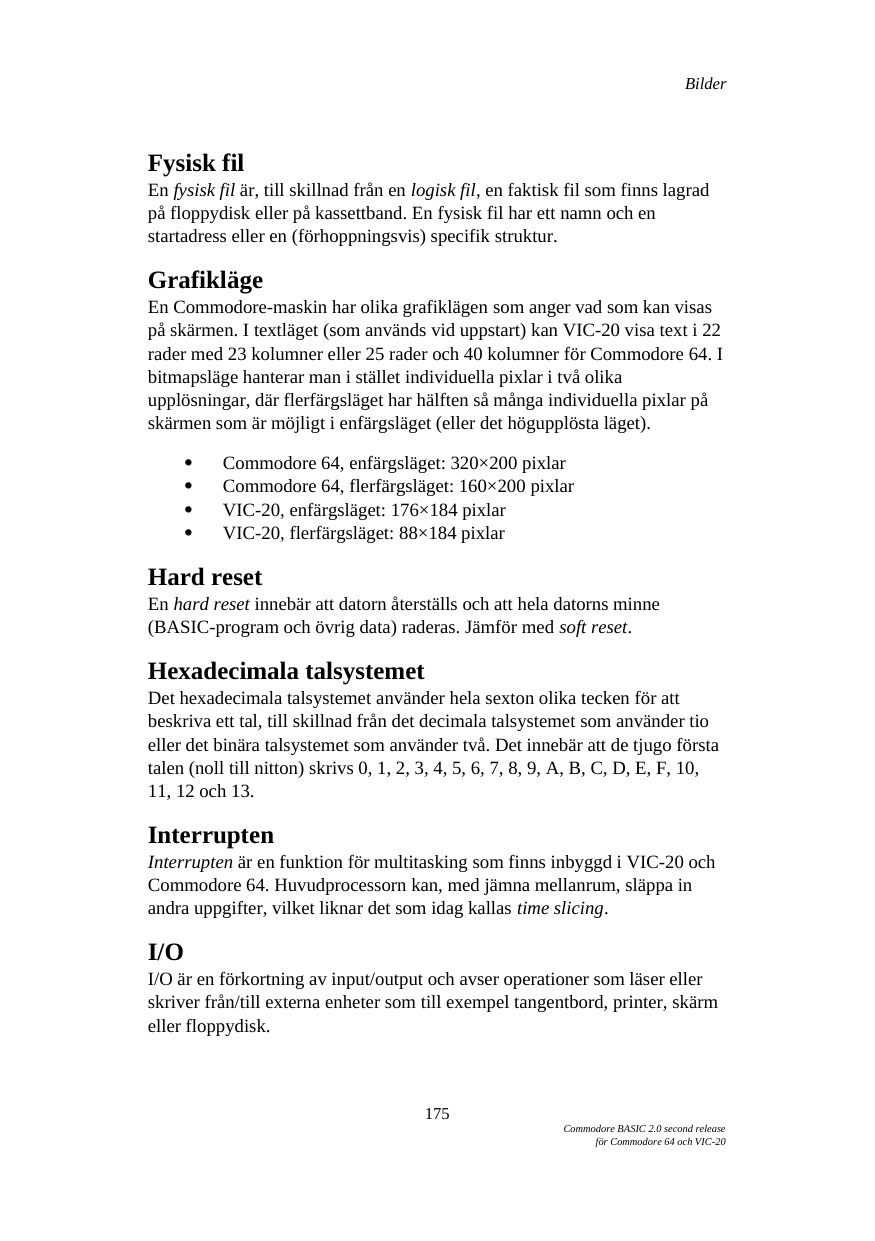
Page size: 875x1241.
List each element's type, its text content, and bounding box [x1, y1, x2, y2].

subtitle Fysisk fil [148, 148, 726, 176]
subtitle Hexadecimala talsystemet [148, 656, 726, 685]
text En hard reset innebär att datorn återställs och att hela datorns minne (BASIC-program och övrig data) raderas. Jämför med soft reset. [148, 593, 726, 638]
text En fysisk fil är, till skillnad från en logisk fil, en faktisk fil som finns lagrad på floppydisk eller på kassettband. En fysisk fil har ett namn och en startadress eller en (förhoppningsvis) specifik struktur. [148, 179, 726, 247]
subtitle Hard reset [148, 562, 726, 591]
subtitle Interrupten [148, 820, 726, 848]
text Det hexadecimala talsystemet använder hela sexton olika tecken för att beskriva ett tal, till skillnad från det decimala talsystemet som använder tio eller det binära talsystemet som använder två. Det innebär att de tjugo första talen (noll till nitton) skrivs 0, 1, 2, 3, 4, 5, 6, 7, 8, 9, A, B, C, D, E, F, 10, 11, 12 och 13. [148, 687, 726, 801]
text I/O är en förkortning av input/output och avser operationer som läser eller skriver från/till externa enheter som till exempel tangentbord, printer, skärm eller floppydisk. [148, 968, 726, 1036]
subtitle Grafikläge [148, 265, 726, 294]
list VIC-20, enfärgsläget: 176×184 pixlar [185, 499, 726, 520]
text Interrupten är en funktion för multitasking som finns inbyggd i VIC-20 och Commodore 64. Huvudprocessorn kan, med jämna mellanrum, släppa in andra uppgifter, vilket liknar det som idag kallas time slicing. [148, 851, 726, 919]
list VIC-20, flerfärgsläget: 88×184 pixlar [185, 522, 726, 543]
list Commodore 64, flerfärgsläget: 160×200 pixlar [185, 475, 726, 497]
list Commodore 64, enfärgsläget: 320×200 pixlar [185, 452, 726, 474]
text En Commodore-maskin har olika grafiklägen som anger vad som kan visas på skärmen. I textläget (som används vid uppstart) kan VIC-20 visa text i 22 rader med 23 kolumner eller 25 rader och 40 kolumner för Commodore 64. I bitmapsläge hanterar man i stället individuella pixlar i två olika upplösningar, där flerfärgsläget har hälften så många individuella pixlar på skärmen som är möjligt i enfärgsläget (eller det högupplösta läget). [148, 296, 726, 434]
subtitle I/O [148, 937, 726, 966]
